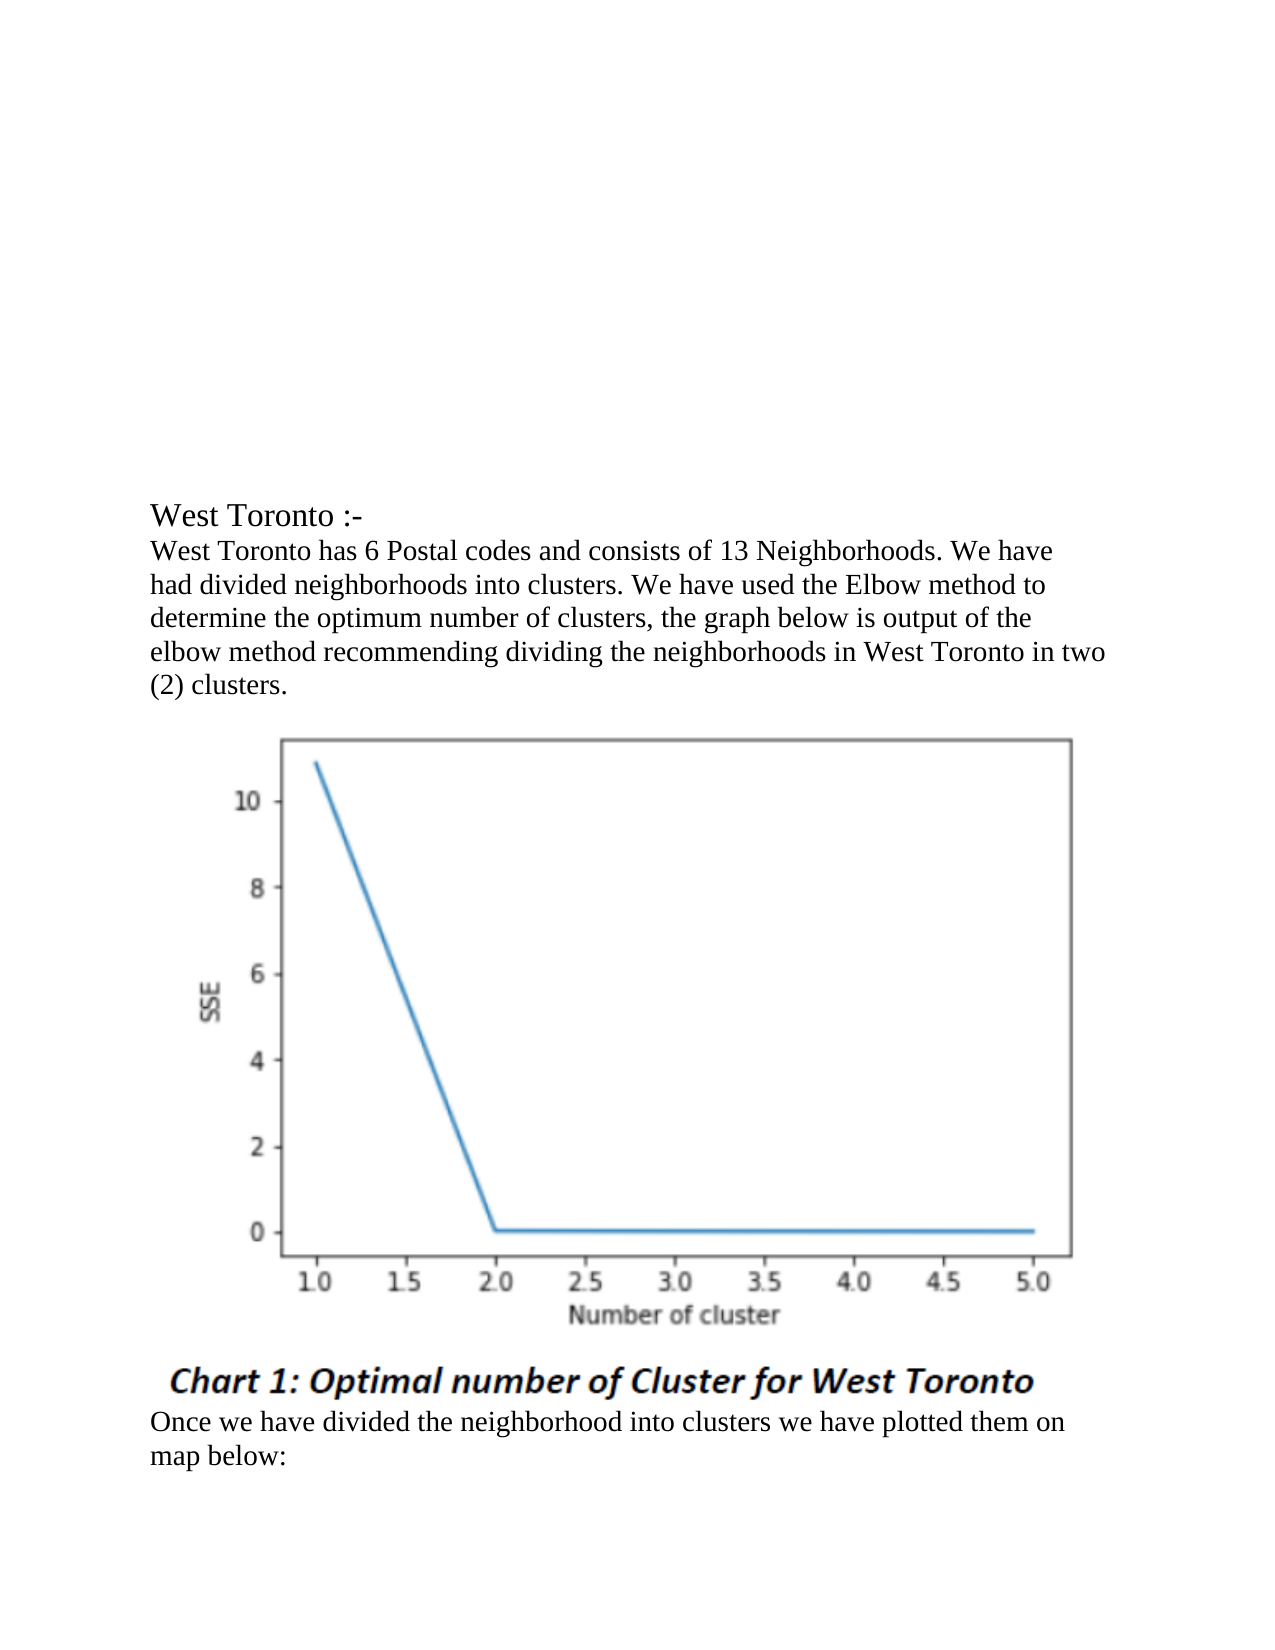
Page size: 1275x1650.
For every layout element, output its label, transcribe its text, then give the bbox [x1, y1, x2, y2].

text (2) clusters. [150, 667, 1125, 701]
text West Toronto :- [150, 495, 1125, 533]
text determine the optimum number of clusters, the graph below is output of the [150, 600, 1125, 634]
text map below: [150, 1438, 1125, 1471]
picture [150, 701, 1125, 1405]
text had divided neighborhoods into clusters. We have used the Elbow method to [150, 567, 1125, 600]
text West Toronto has 6 Postal codes and consists of 13 Neighborhoods. We have [150, 533, 1125, 567]
text elbow method recommending dividing the neighborhoods in West Toronto in two [150, 634, 1125, 667]
text Once we have divided the neighborhood into clusters we have plotted them on [150, 1405, 1125, 1438]
